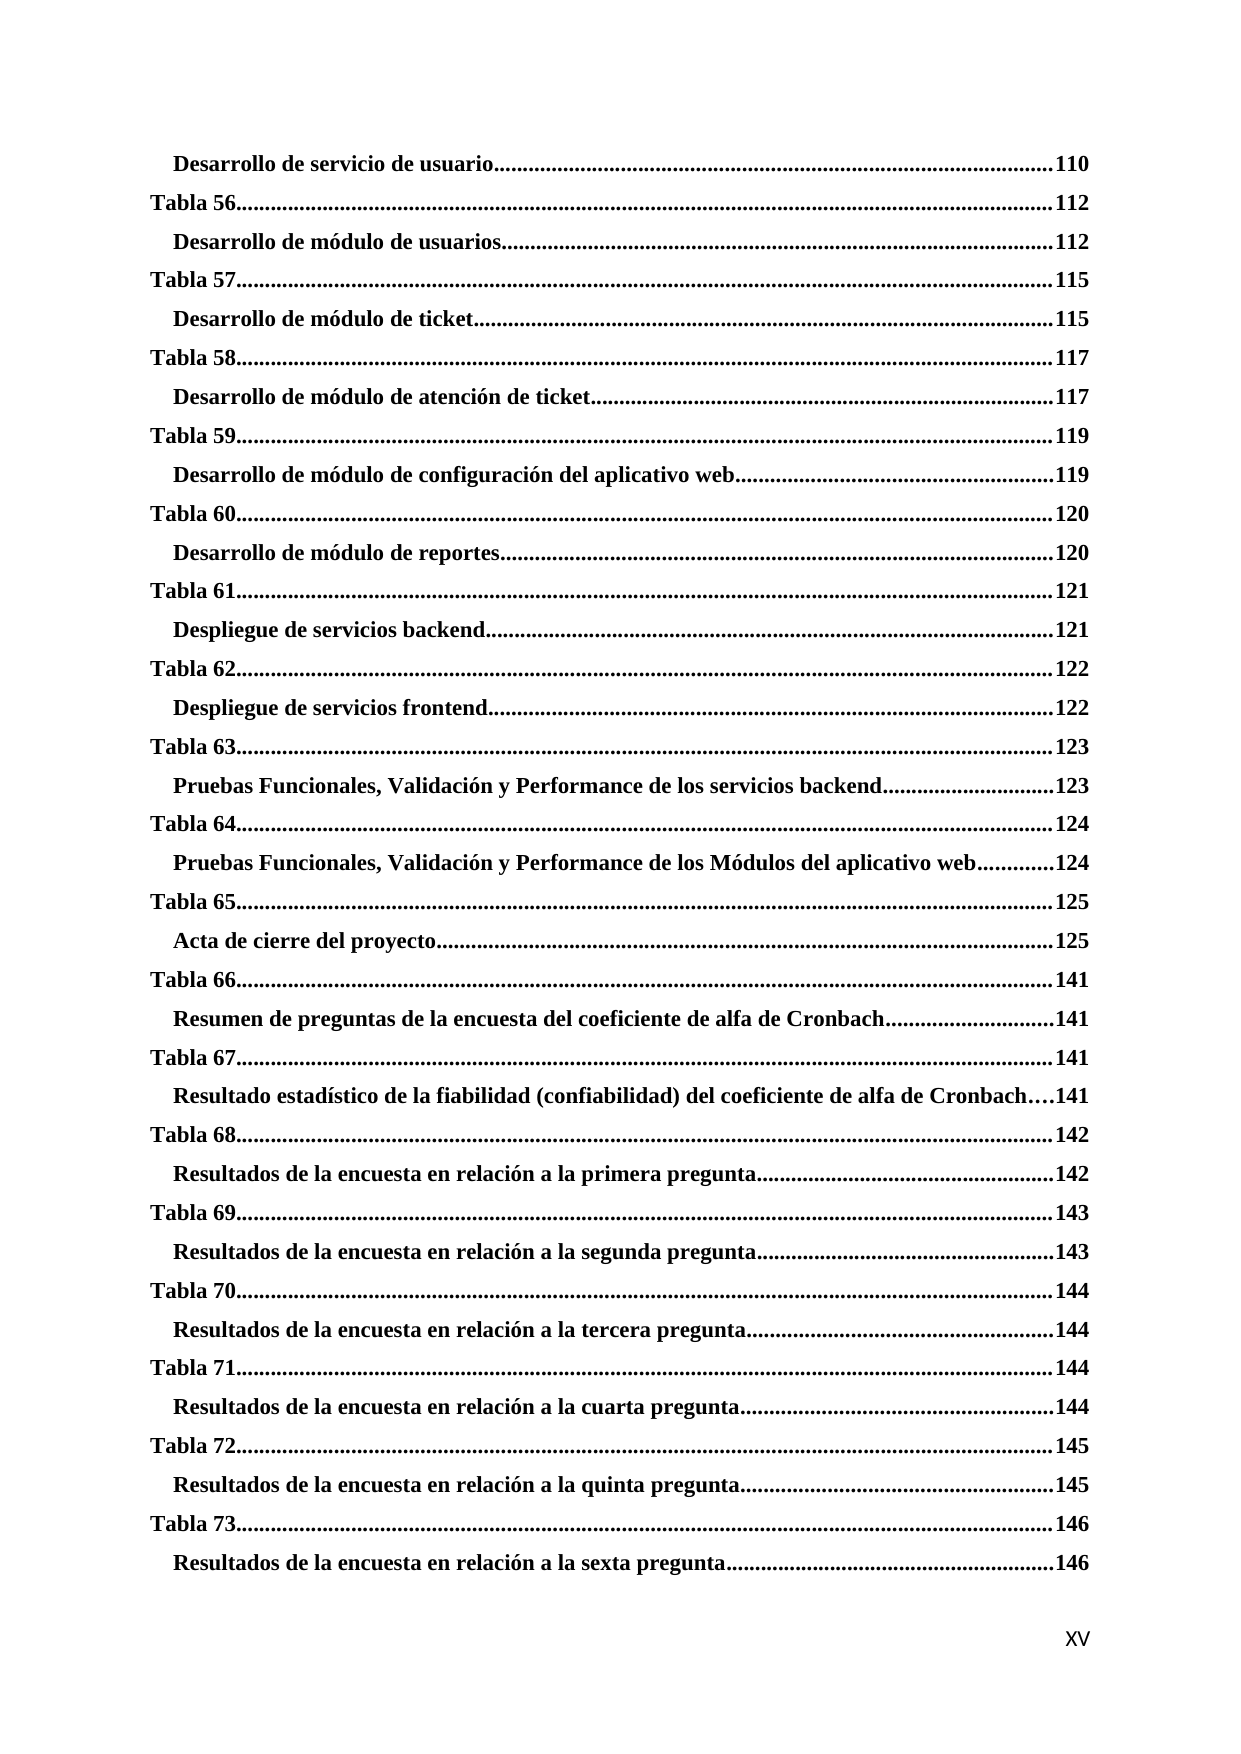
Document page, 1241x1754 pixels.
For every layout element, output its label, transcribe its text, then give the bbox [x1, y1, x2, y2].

text Tabla 59 119 [150, 422, 1090, 448]
text Acta de cierre del proyecto 125 [173, 927, 1090, 953]
text Despliegue de servicios frontend 122 [173, 694, 1090, 720]
text Desarrollo de módulo de configuración del aplicativo web 119 [173, 461, 1090, 487]
text Tabla 68 142 [150, 1121, 1090, 1148]
text Tabla 72 145 [150, 1432, 1090, 1458]
text Resultado estadístico de la fiabilidad (confiabilidad) del coeficiente de alfa de Cronbach 141 [173, 1082, 1090, 1109]
text Desarrollo de módulo de atención de ticket 117 [173, 383, 1090, 409]
text Resultados de la encuesta en relación a la quinta pregunta 145 [173, 1471, 1090, 1497]
text Tabla 73 146 [150, 1510, 1090, 1536]
text Tabla 65 125 [150, 888, 1090, 914]
text Pruebas Funcionales, Validación y Performance de los Módulos del aplicativo web 124 [173, 849, 1090, 876]
text Desarrollo de servicio de usuario 110 [173, 150, 1090, 176]
text Desarrollo de módulo de usuarios 112 [173, 228, 1090, 254]
text Tabla 66 141 [150, 966, 1090, 992]
text Desarrollo de módulo de reportes 120 [173, 538, 1090, 565]
text Tabla 58 117 [150, 344, 1090, 371]
text Tabla 69 143 [150, 1199, 1090, 1225]
text Tabla 64 124 [150, 811, 1090, 837]
text Tabla 71 144 [150, 1354, 1090, 1381]
text Resultados de la encuesta en relación a la tercera pregunta 144 [173, 1316, 1090, 1342]
text Resultados de la encuesta en relación a la cuarta pregunta 144 [173, 1393, 1090, 1420]
text Resultados de la encuesta en relación a la primera pregunta 142 [173, 1160, 1090, 1187]
text Tabla 60 120 [150, 500, 1090, 526]
text Pruebas Funcionales, Validación y Performance de los servicios backend 123 [173, 772, 1090, 798]
text Desarrollo de módulo de ticket 115 [173, 305, 1090, 332]
text Resultados de la encuesta en relación a la segunda pregunta 143 [173, 1238, 1090, 1264]
text Tabla 70 144 [150, 1277, 1090, 1303]
text Tabla 63 123 [150, 733, 1090, 759]
text Tabla 67 141 [150, 1044, 1090, 1070]
text Tabla 56 112 [150, 189, 1090, 215]
text Tabla 62 122 [150, 655, 1090, 681]
text Resultados de la encuesta en relación a la sexta pregunta 146 [173, 1549, 1090, 1575]
text Despliegue de servicios backend 121 [173, 616, 1090, 643]
text Tabla 57 115 [150, 267, 1090, 293]
text Resumen de preguntas de la encuesta del coeficiente de alfa de Cronbach 141 [173, 1005, 1090, 1031]
text Tabla 61 121 [150, 577, 1090, 604]
